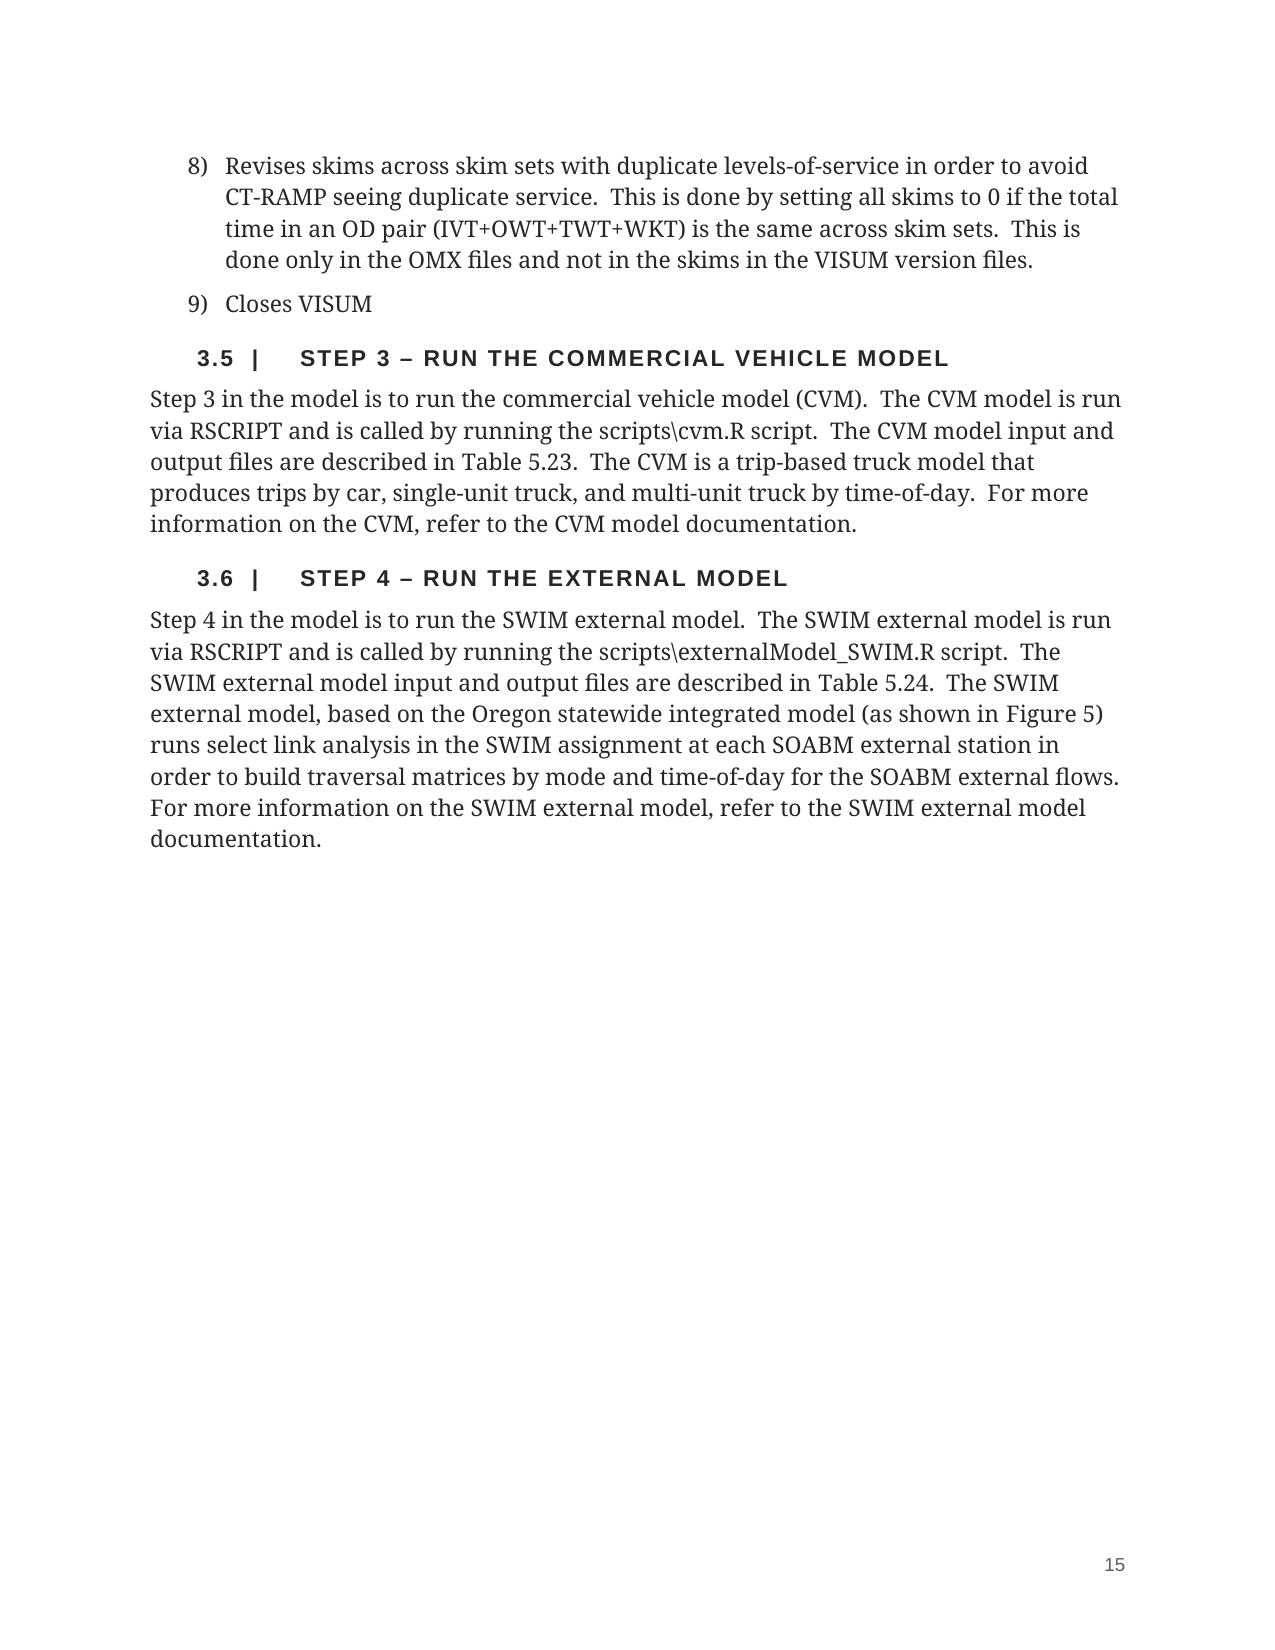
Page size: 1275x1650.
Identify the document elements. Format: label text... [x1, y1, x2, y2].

subtitle STEP 4 – Run the External Model [197, 560, 1125, 592]
list Closes VISUM [187, 287, 1125, 319]
list Revises skims across skim sets with duplicate levels-of-service in order to avoid CT-RAMP seeing duplicate service. This is done by setting all skims to 0 if the total time in an OD pair (IVT+OWT+TWT+WKT) is the same across skim sets. This is done only in the OMX files and not in the skims in the VISUM version files. [187, 150, 1125, 275]
subtitle STEP 3 – Run the Commercial Vehicle Model [197, 339, 1125, 371]
